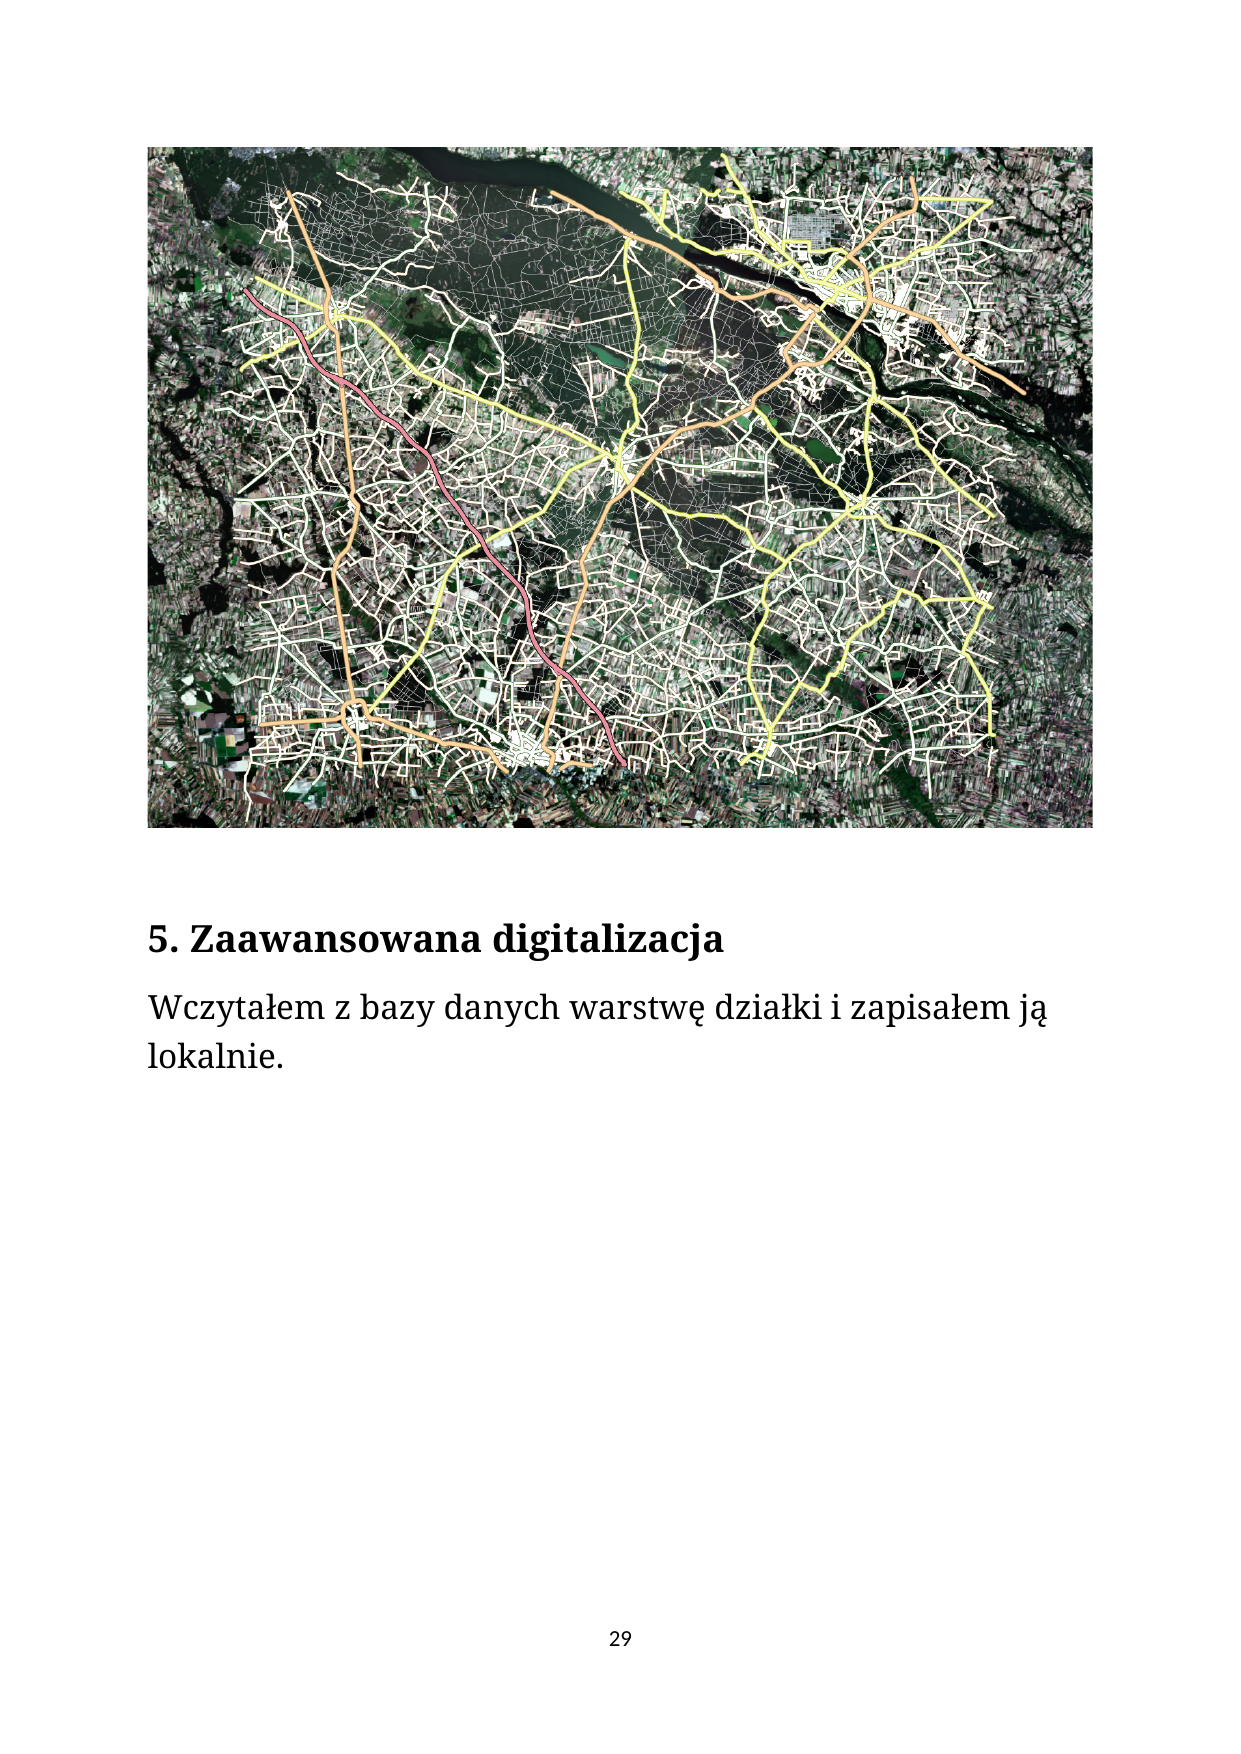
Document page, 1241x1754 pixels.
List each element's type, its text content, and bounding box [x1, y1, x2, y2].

picture [147, 147, 1093, 828]
text Wczytałem z bazy danych warstwę działki i zapisałem ją lokalnie. [148, 984, 1093, 1078]
text 5. Zaawansowana digitalizacja [148, 912, 1093, 963]
